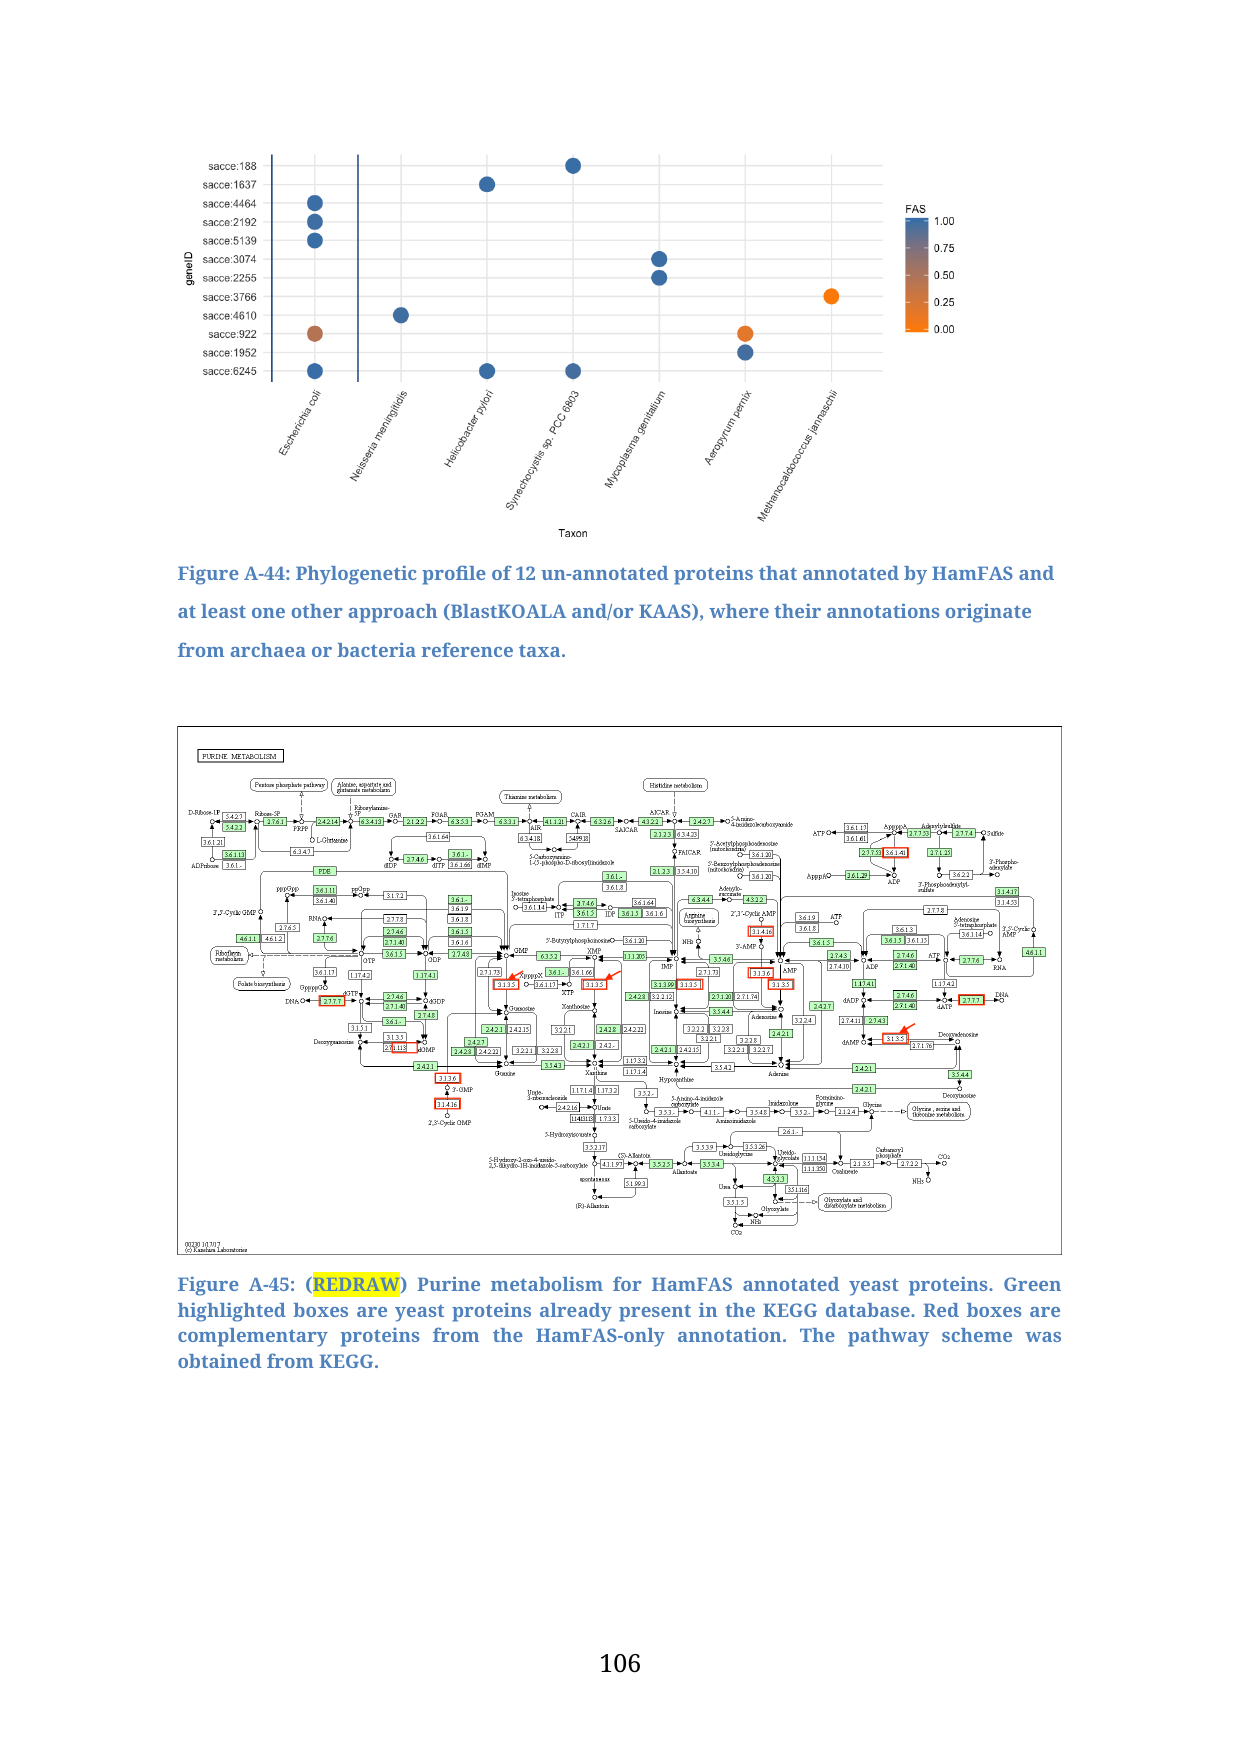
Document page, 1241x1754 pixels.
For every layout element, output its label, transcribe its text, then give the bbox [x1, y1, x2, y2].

picture [177, 147, 969, 544]
picture [177, 726, 1062, 1255]
